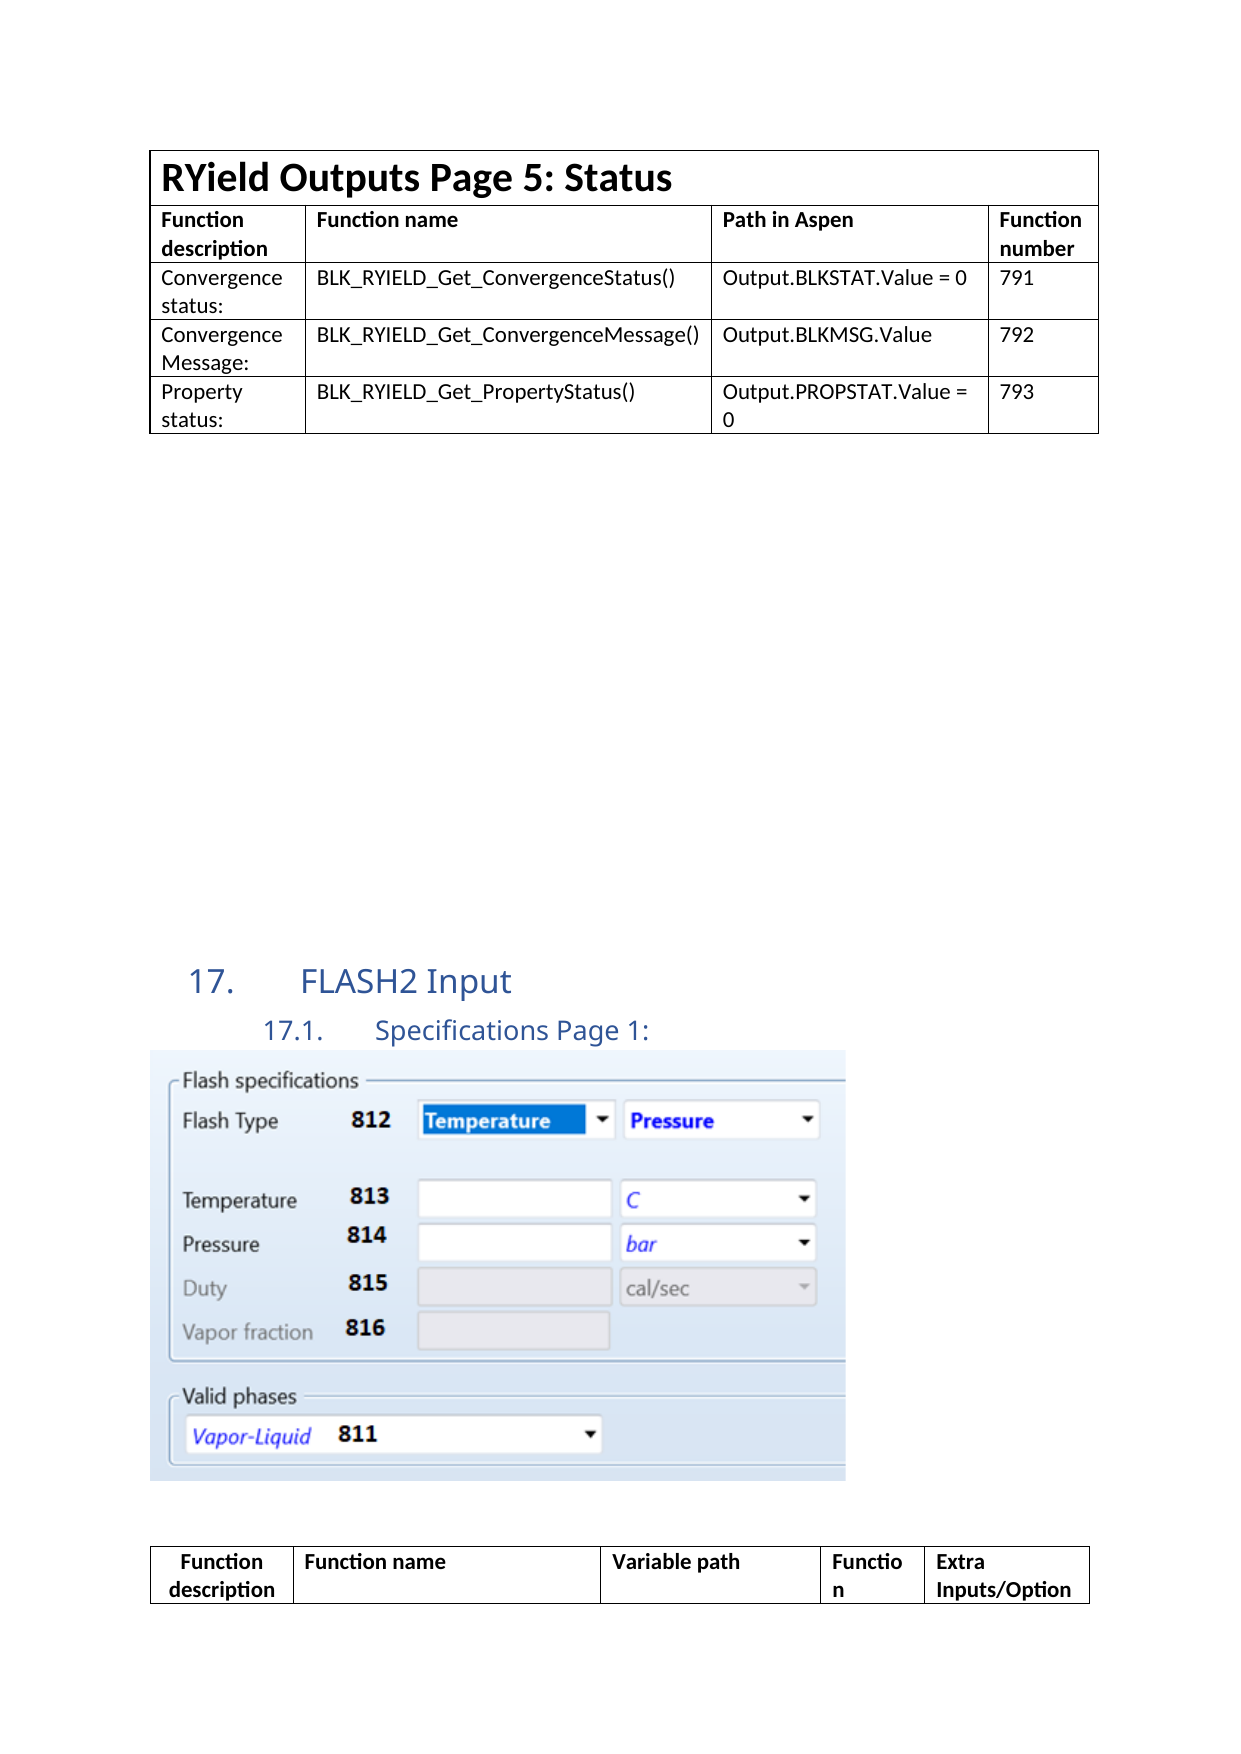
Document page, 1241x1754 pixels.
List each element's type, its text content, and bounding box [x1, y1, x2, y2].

table_header Function number [821, 1547, 924, 1603]
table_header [925, 1547, 1089, 1603]
table_header Function name [294, 1547, 600, 1603]
table_cell Function description [151, 206, 305, 262]
table_cell Path in Aspen [712, 206, 988, 262]
table_cell 793 [989, 377, 1098, 433]
subtitle FLASH2 Input [187, 958, 1090, 1003]
table_cell Function name [306, 206, 711, 262]
picture [150, 1050, 846, 1481]
table_cell Output.BLKMSG.Value [712, 320, 988, 376]
table_cell 791 [989, 263, 1098, 319]
table_cell Convergence Message: [151, 320, 305, 376]
table_cell Output.PROPSTAT.Value = 0 [712, 377, 988, 433]
table_cell BLK_RYIELD_Get_PropertyStatus() [306, 377, 711, 433]
table_cell BLK_RYIELD_Get_ConvergenceStatus() [306, 263, 711, 319]
table_cell BLK_RYIELD_Get_ConvergenceMessage() [306, 320, 711, 376]
table_cell 792 [989, 320, 1098, 376]
table_cell Convergence status: [151, 263, 305, 319]
table_cell Output.BLKSTAT.Value = 0 [712, 263, 988, 319]
table_header RYield Outputs Page 5: Status [151, 151, 1098, 204]
table_cell Function number [989, 206, 1098, 262]
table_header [151, 1547, 293, 1603]
subtitle Specifications Page 1: [262, 1011, 1090, 1048]
table_cell Property status: [151, 377, 305, 433]
table_header Variable path [601, 1547, 820, 1603]
